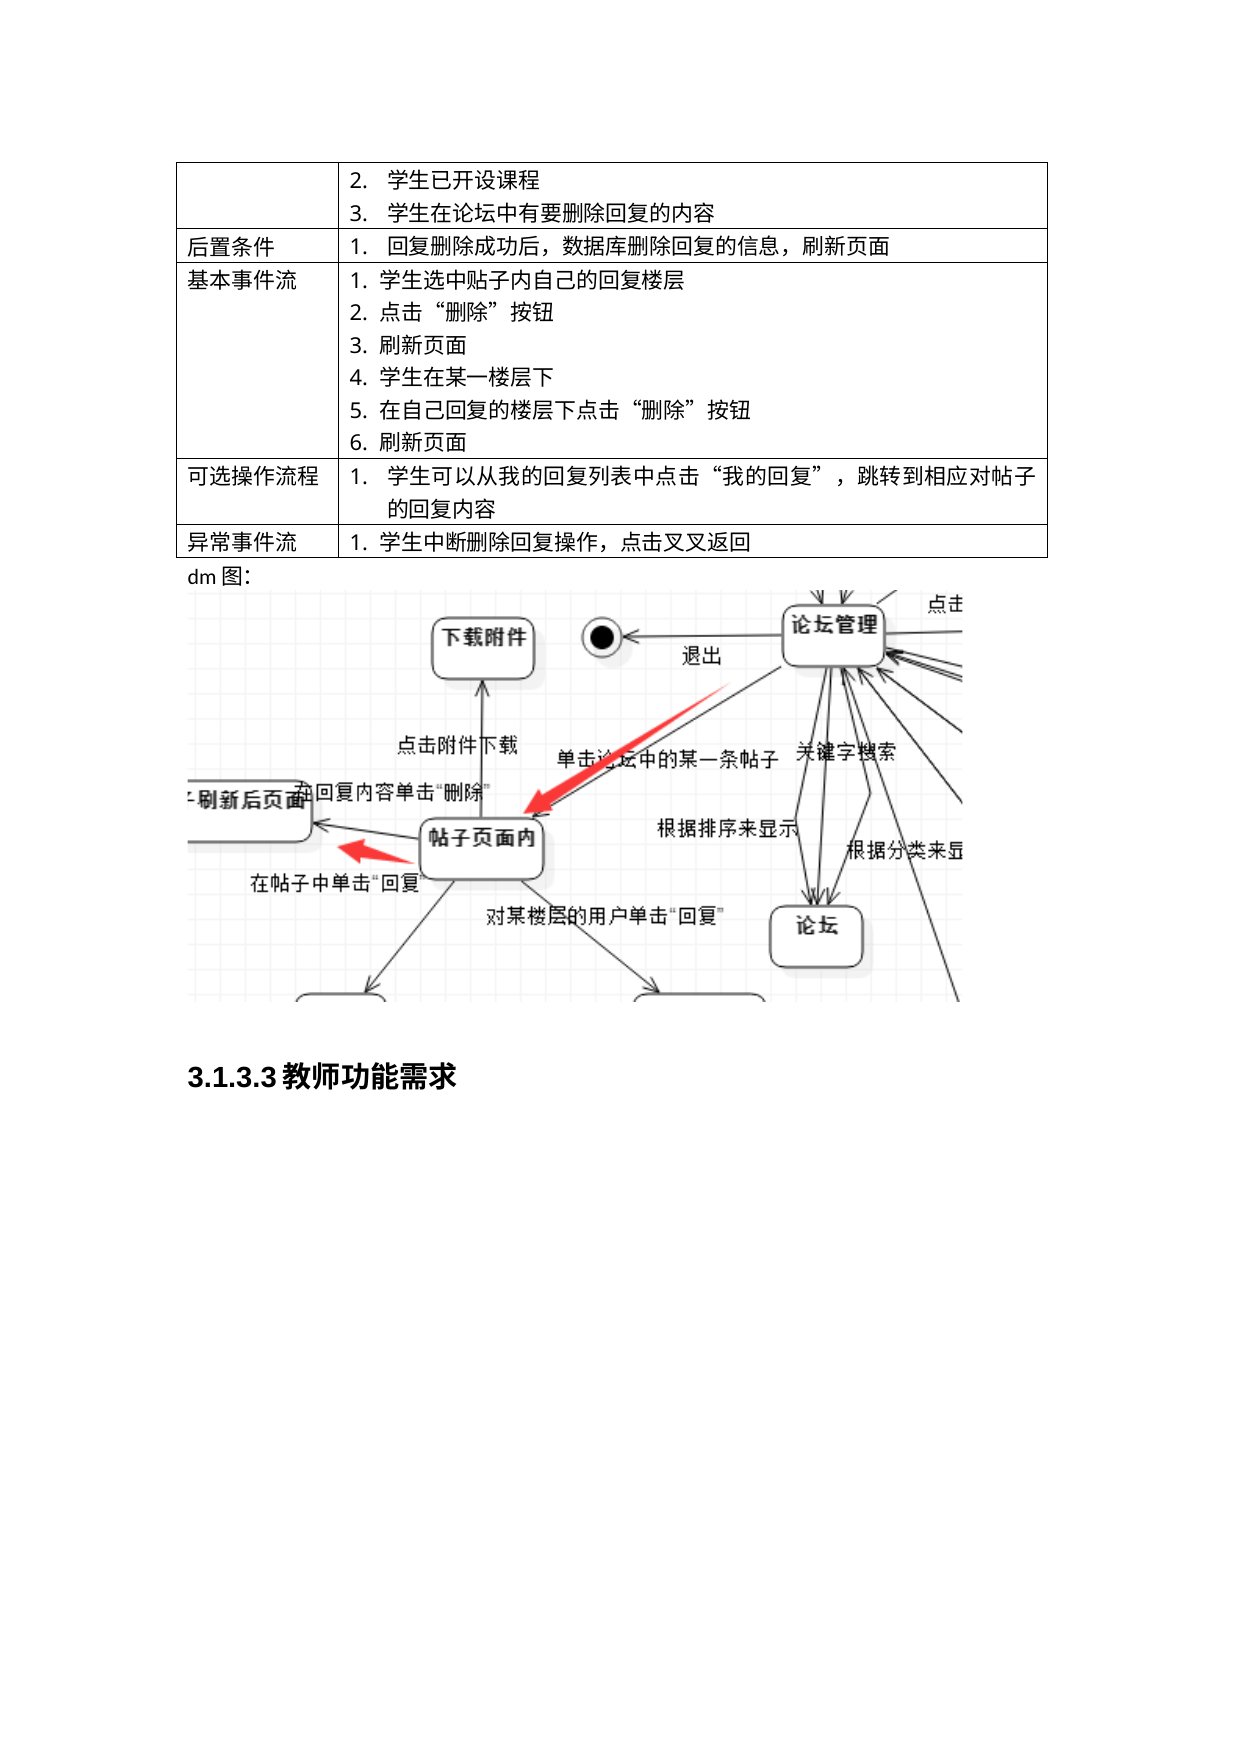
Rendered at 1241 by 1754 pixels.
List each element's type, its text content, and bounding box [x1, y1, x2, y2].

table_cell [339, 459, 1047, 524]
picture [187, 590, 963, 1002]
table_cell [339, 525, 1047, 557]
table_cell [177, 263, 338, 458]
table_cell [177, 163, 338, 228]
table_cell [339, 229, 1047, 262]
text dm图： [187, 558, 1053, 591]
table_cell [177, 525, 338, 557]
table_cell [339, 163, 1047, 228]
subtitle 3.1.3.3教师功能需求 [187, 1042, 1053, 1107]
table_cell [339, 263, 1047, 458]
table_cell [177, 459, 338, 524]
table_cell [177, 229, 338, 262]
